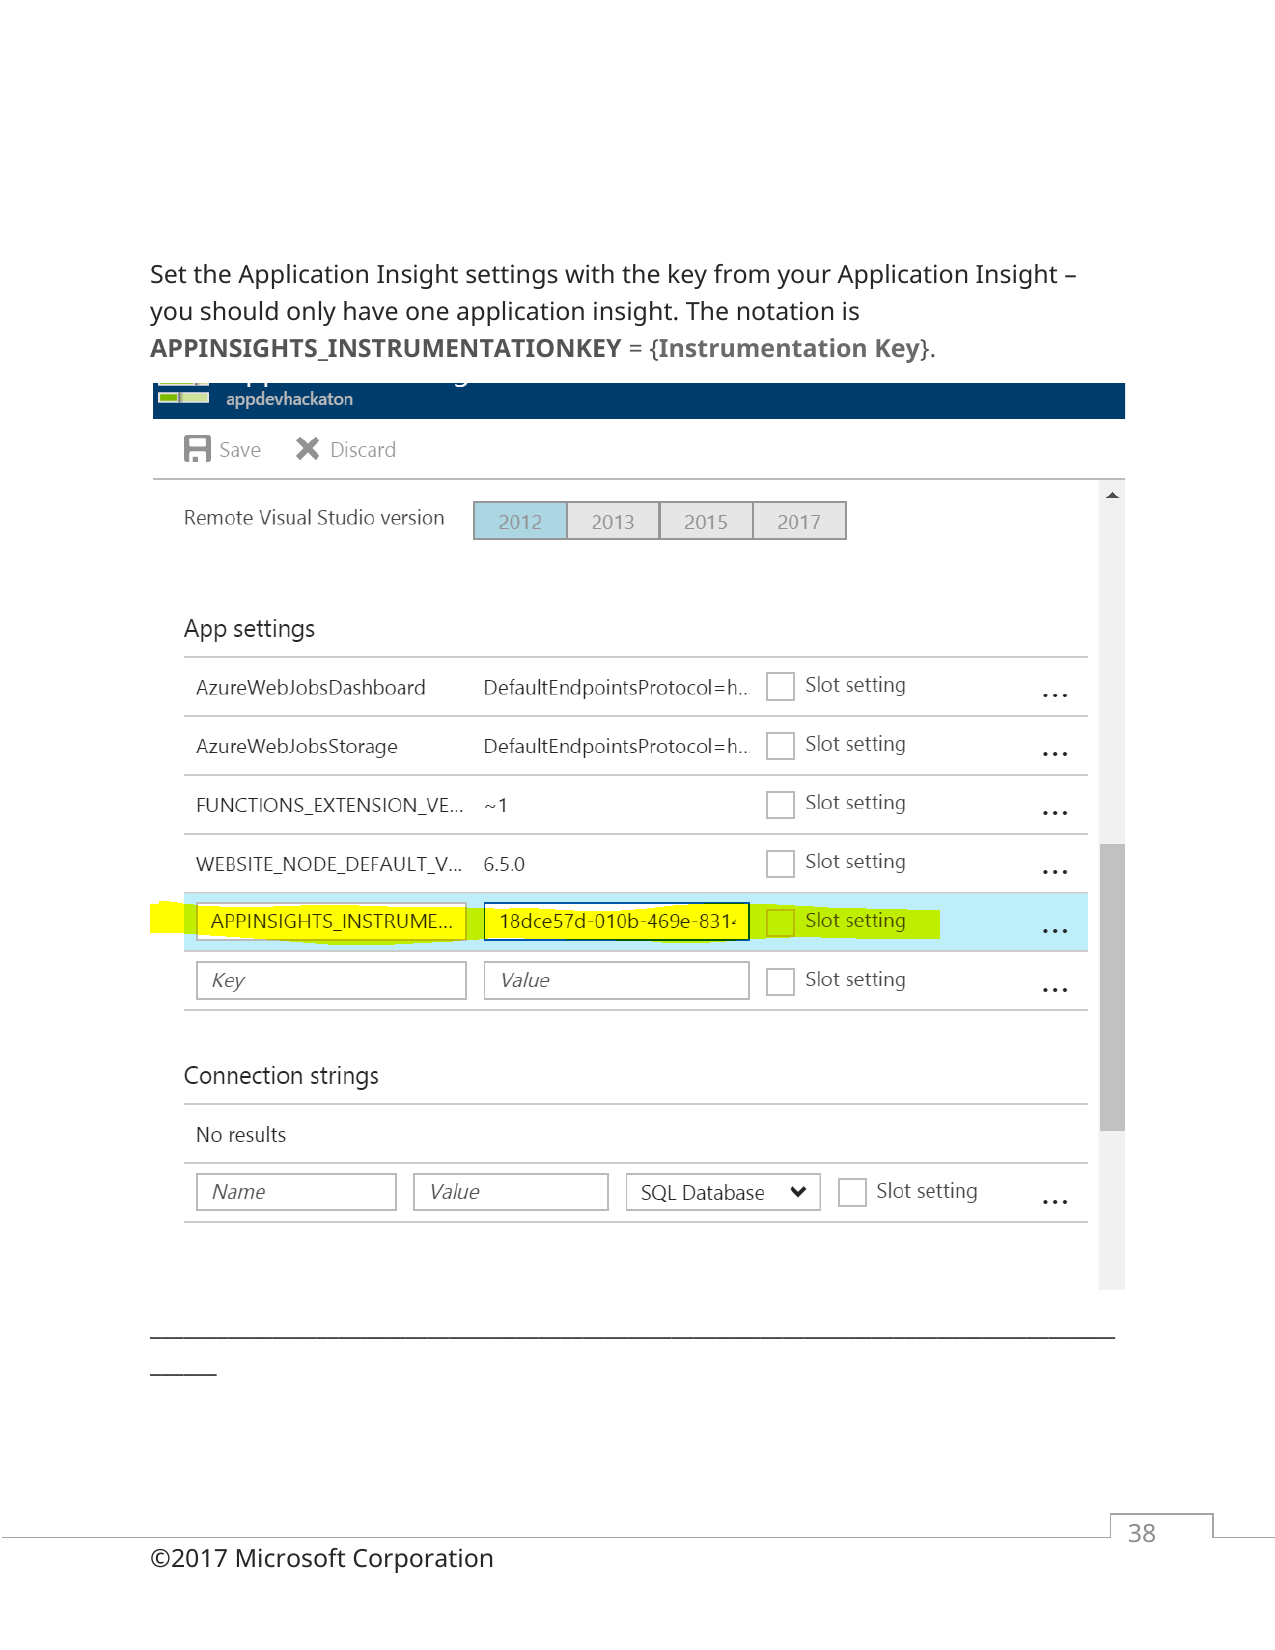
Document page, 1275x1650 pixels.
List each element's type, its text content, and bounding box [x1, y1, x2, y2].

picture [150, 383, 1125, 1290]
text Set the Application Insight settings with the key from your Application Insight – you should only have one application insight. The notation is APPINSIGHTS_INSTRUMENTATIONKEY = {Instrumentation Key}. [150, 257, 1125, 364]
text _____________________________________________________________________________________________ [150, 1309, 1125, 1379]
